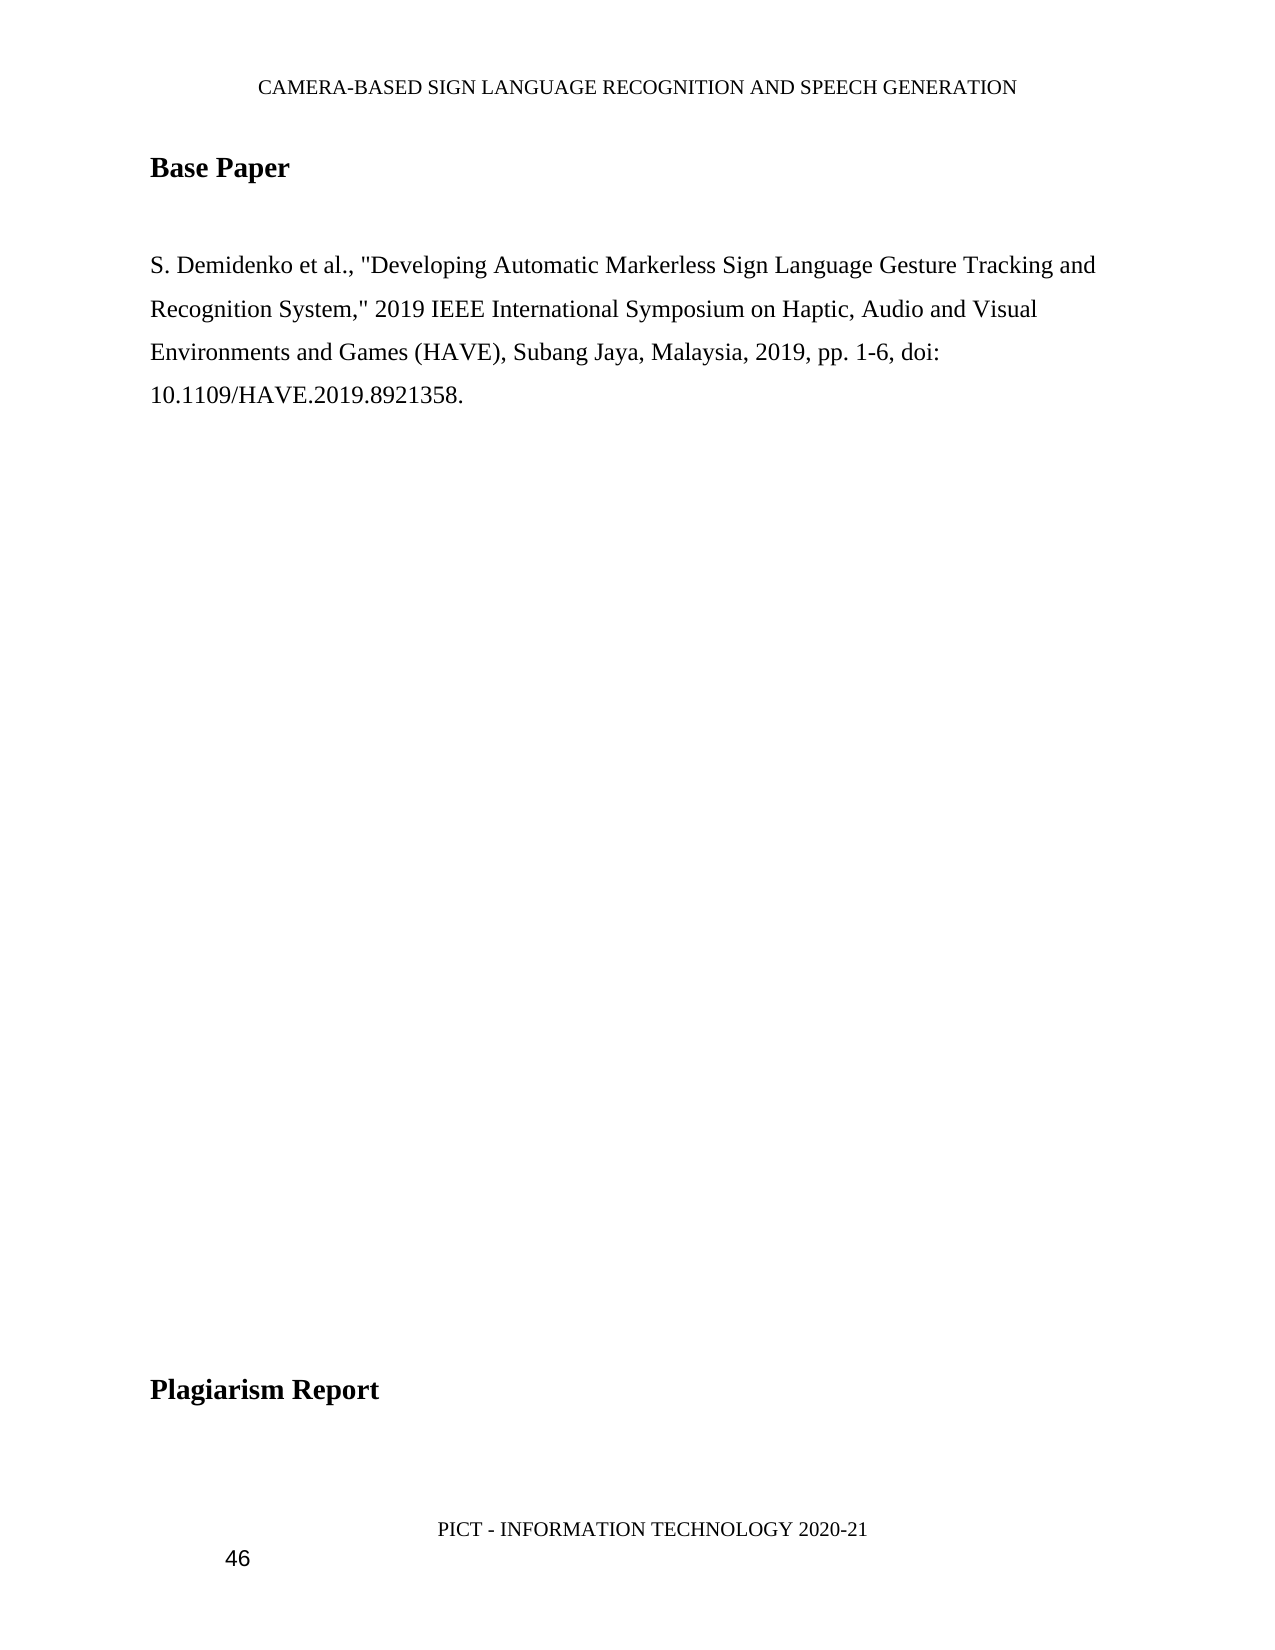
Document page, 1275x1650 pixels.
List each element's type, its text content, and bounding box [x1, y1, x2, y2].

text S. Demidenko et al., "Developing Automatic Markerless Sign Language Gesture Tracking and Recognition System," 2019 IEEE International Symposium on Haptic, Audio and Visual Environments and Games (HAVE), Subang Jaya, Malaysia, 2019, pp. 1-6, doi: 10.1109/HAVE.2019.8921358. [150, 251, 1125, 409]
text Base Paper [150, 150, 1125, 183]
text Plagiarism Report [150, 1372, 1125, 1405]
